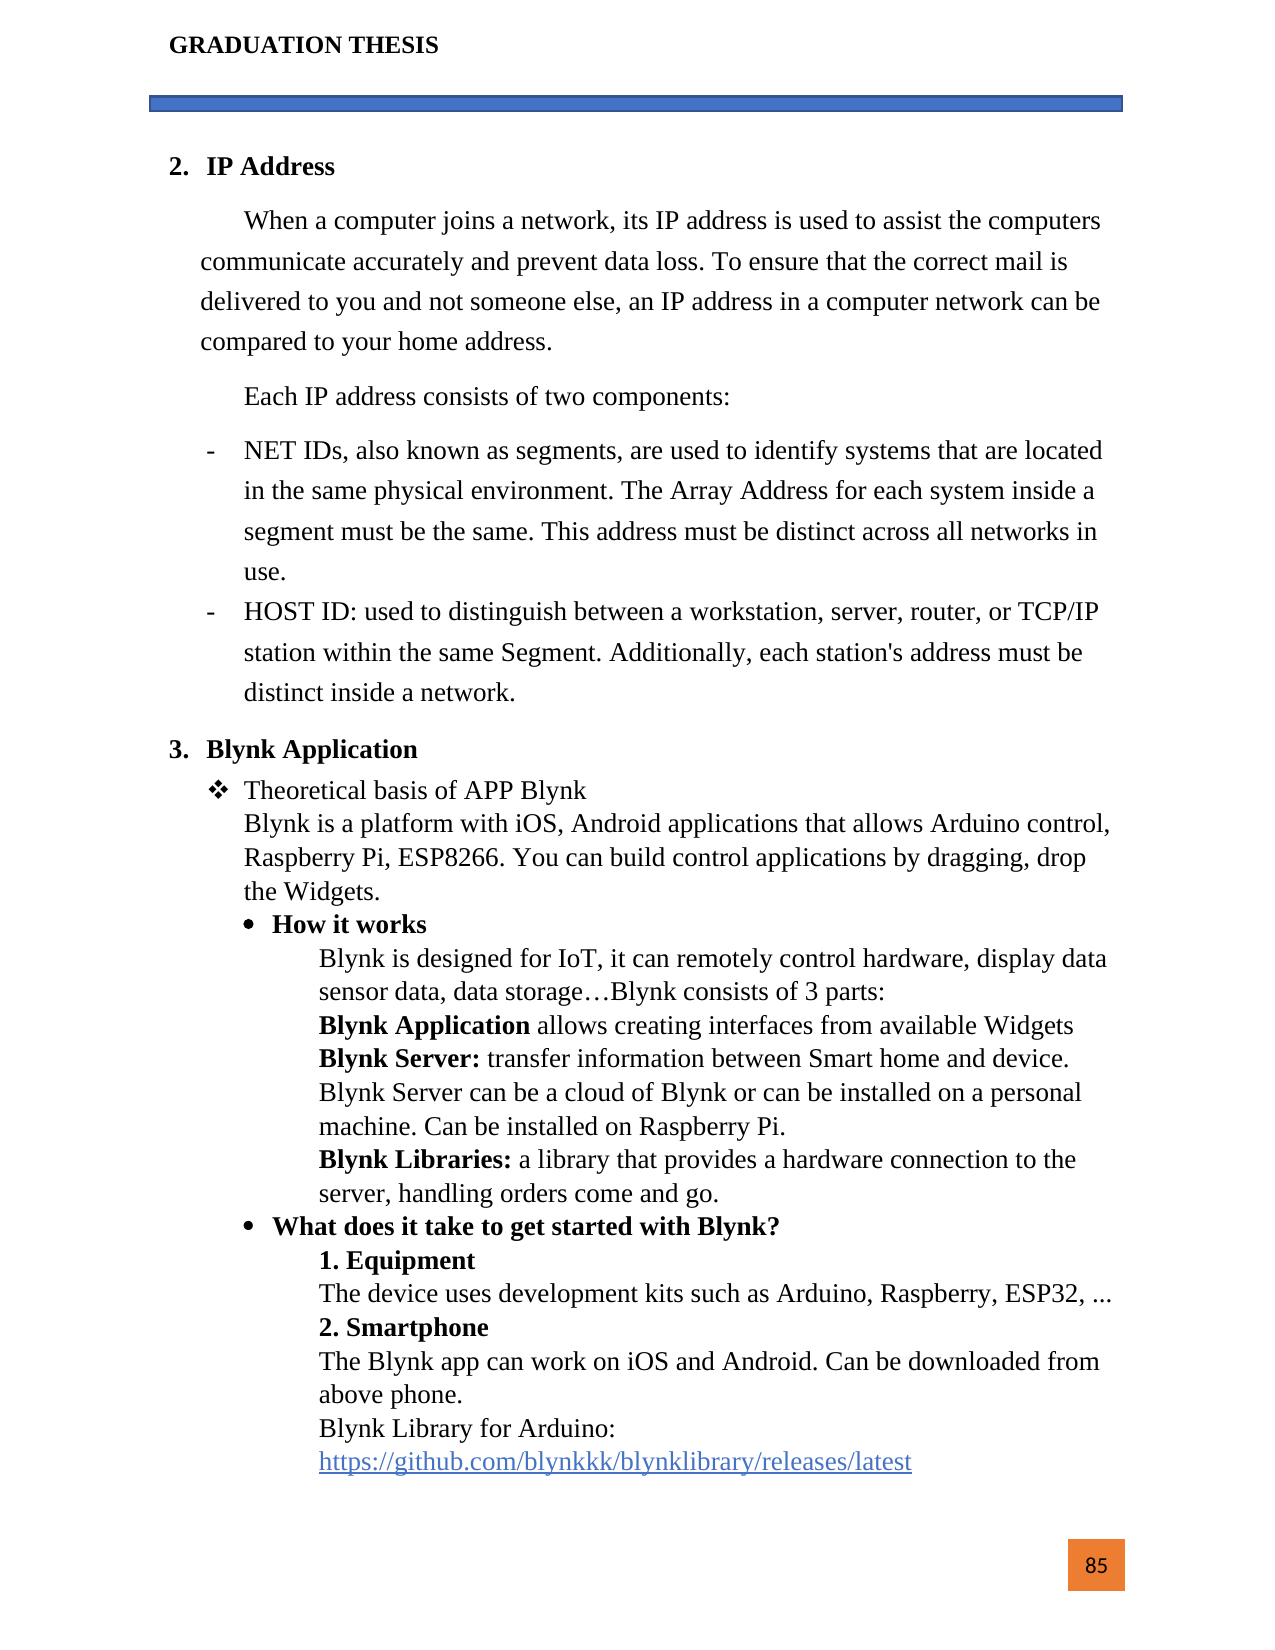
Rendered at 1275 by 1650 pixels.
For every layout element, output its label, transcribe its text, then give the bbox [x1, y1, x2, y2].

text Each IP address consists of two components: [200, 379, 1125, 411]
list Blynk Libraries: a library that provides a hardware connection to the server, handling orders come and go. [319, 1143, 1125, 1208]
list What does it take to get started with Blynk? [244, 1210, 1125, 1241]
text When a computer joins a network, its IP address is used to assist the computers communicate accurately and prevent data loss. To ensure that the correct mail is delivered to you and not someone else, an IP address in a computer network can be compared to your home address. [200, 204, 1125, 357]
list HOST ID: used to distinguish between a workstation, server, router, or TCP/IP station within the same Segment. Additionally, each station's address must be distinct inside a network. [206, 595, 1125, 707]
list NET IDs, also known as segments, are used to identify systems that are located in the same physical environment. The Array Address for each system inside a segment must be the same. This address must be distinct across all networks in use. [206, 434, 1125, 586]
list Blynk Library for Arduino: https://github.com/blynkkk/blynklibrary/releases/latest [319, 1412, 1125, 1476]
list Blynk Application allows creating interfaces from available Widgets [319, 1009, 1125, 1040]
list The device uses development kits such as Arduino, Raspberry, ESP32, ... [319, 1277, 1125, 1309]
subtitle IP Address [169, 150, 1125, 181]
list Blynk is designed for IoT, it can remotely control hardware, display data [319, 942, 1125, 973]
list How it works [244, 908, 1125, 939]
list 2. Smartphone [319, 1311, 1125, 1342]
list Blynk Server: transfer information between Smart home and device. Blynk Server can be a cloud of Blynk or can be installed on a personal machine. Can be installed on Raspberry Pi. [319, 1042, 1125, 1141]
list Blynk is a platform with iOS, Android applications that allows Arduino control, [244, 807, 1125, 839]
list 1. Equipment [319, 1244, 1125, 1275]
list sensor data, data storage…Blynk consists of 3 parts: [319, 975, 1125, 1007]
list The Blynk app can work on iOS and Android. Can be downloaded from above phone. [319, 1344, 1125, 1409]
subtitle Blynk Application [169, 733, 1125, 764]
list Theoretical basis of APP Blynk [206, 774, 1125, 805]
list Raspberry Pi, ESP8266. You can build control applications by dragging, drop the Widgets. [244, 841, 1125, 906]
